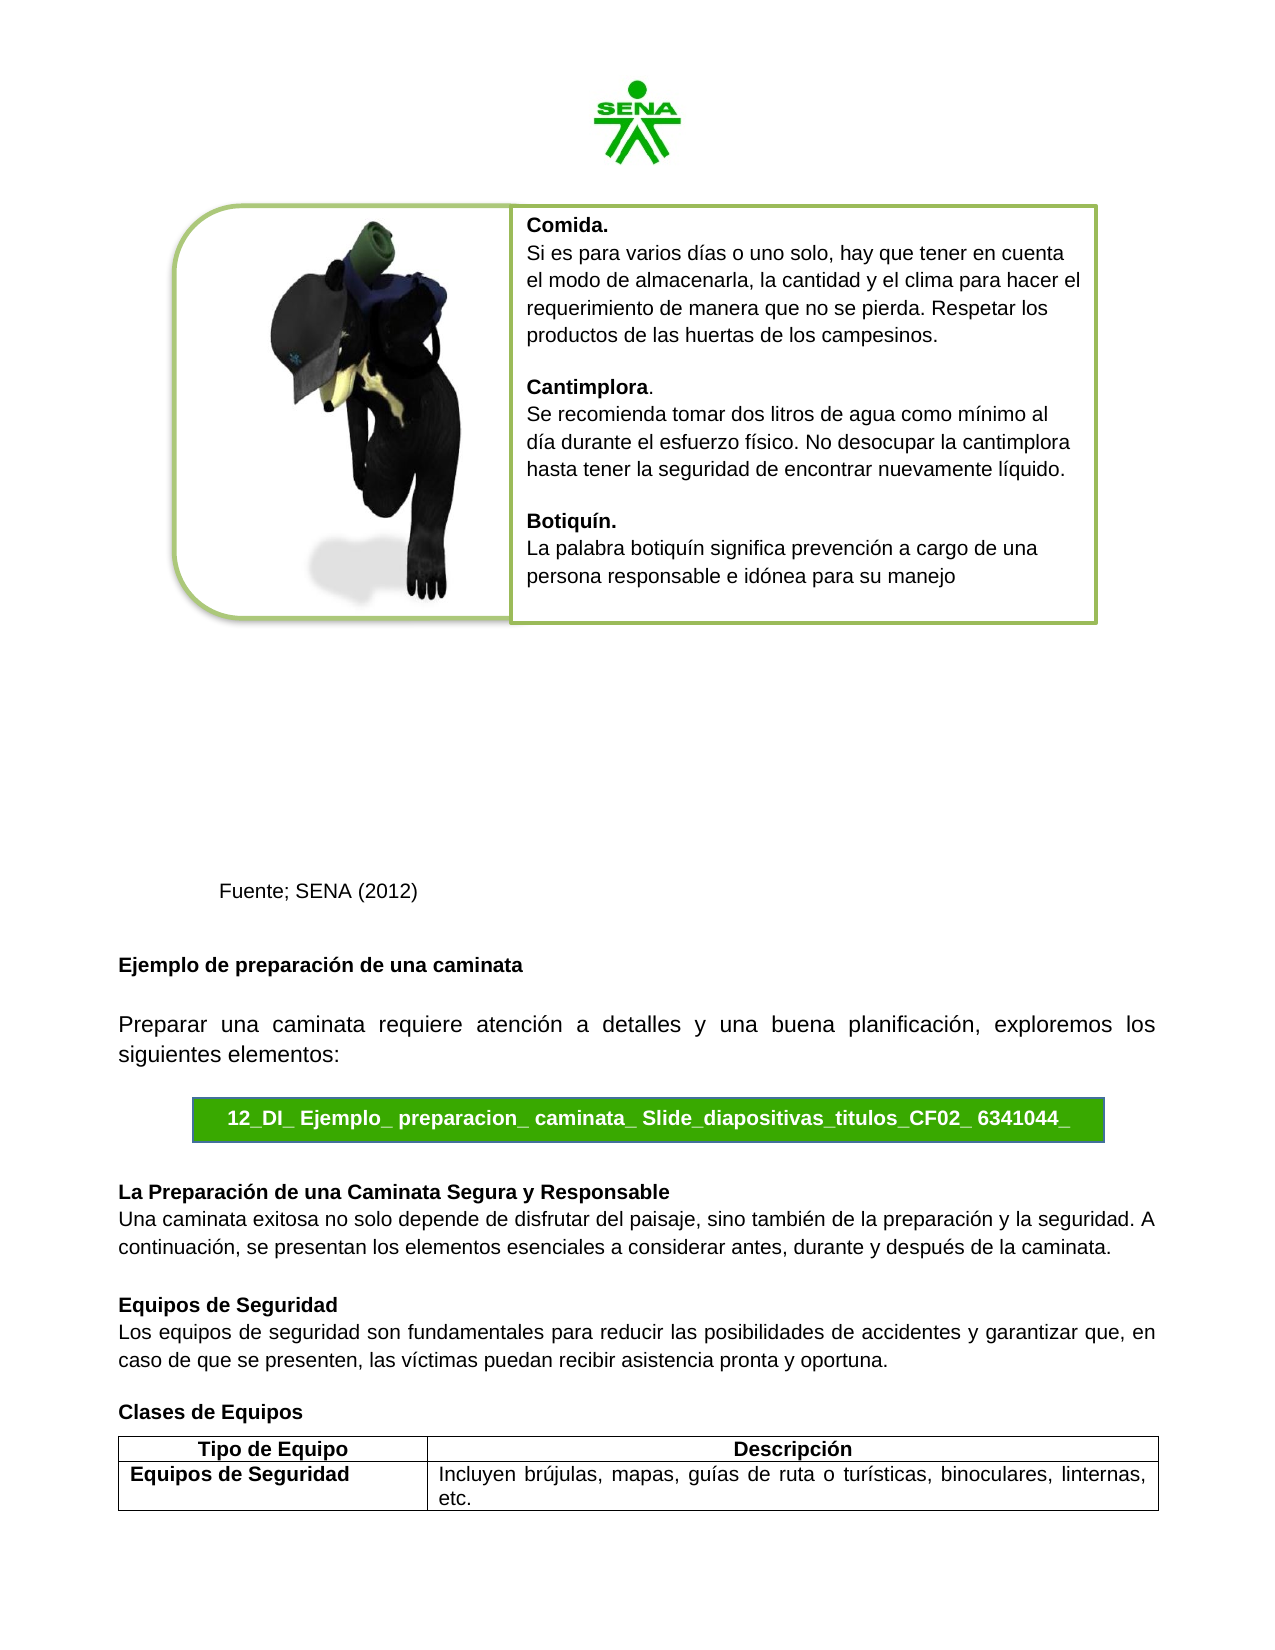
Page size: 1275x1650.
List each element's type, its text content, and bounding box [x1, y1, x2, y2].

picture [177, 209, 509, 615]
table_header Tipo de Equipo [119, 1437, 427, 1461]
subtitle Clases de Equipos [118, 1400, 1157, 1424]
text La Preparación de una Caminata Segura y Responsable [118, 1180, 1157, 1204]
text Preparar una caminata requiere atención a detalles y una buena planificación, exploremos los siguientes elementos: [118, 1037, 1157, 1067]
text . [118, 376, 1157, 674]
table_header Descripción [428, 1437, 1158, 1461]
text Ejemplo de preparación de una caminata [118, 953, 1157, 977]
table_cell Equipos de Seguridad [119, 1462, 427, 1510]
text Una caminata exitosa no solo depende de disfrutar del paisaje, sino también de la preparación y la seguridad. A continuación, se presentan los elementos esenciales a considerar antes, durante y después de la caminata. [118, 1231, 1157, 1259]
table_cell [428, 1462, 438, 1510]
table_cell Incluyen brújulas, mapas, guías de ruta o turísticas, binoculares, linternas, etc. [472, 1462, 1158, 1510]
text Equipos de Seguridad [118, 1292, 1157, 1316]
text Los equipos de seguridad son fundamentales para reducir las posibilidades de accidentes y garantizar que, en caso de que se presenten, las víctimas puedan recibir asistencia pronta y oportuna. [118, 1344, 1157, 1371]
picture [588, 75, 687, 172]
